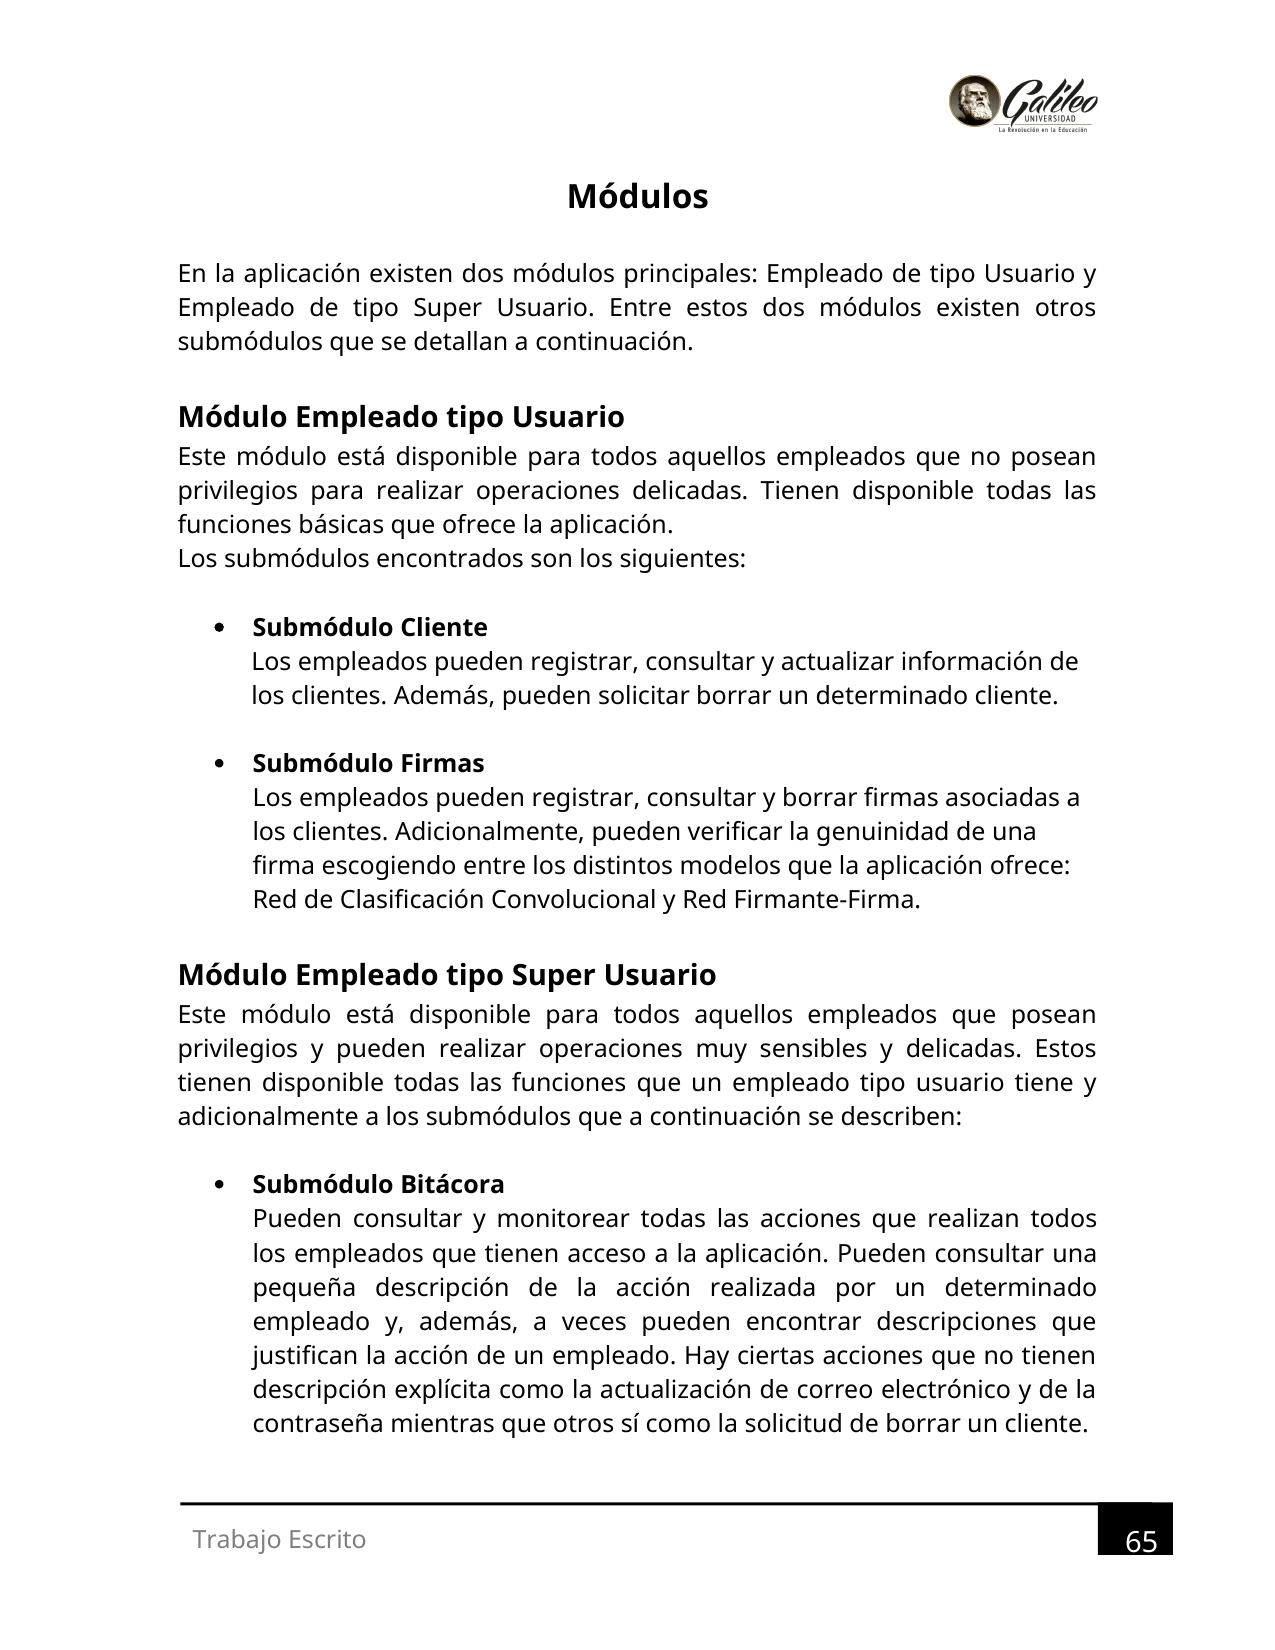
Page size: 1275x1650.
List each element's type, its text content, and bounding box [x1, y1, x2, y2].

picture [949, 75, 1098, 132]
subtitle Módulo Empleado tipo Super Usuario [177, 954, 1098, 994]
text En la aplicación existen dos módulos principales: Empleado de tipo Usuario y Empleado de tipo Super Usuario. Entre estos dos módulos existen otros submódulos que se detallan a continuación. [177, 256, 1098, 358]
text Los empleados pueden registrar, consultar y actualizar información de los clientes. Además, pueden solicitar borrar un determinado cliente. [251, 643, 1098, 711]
list Submódulo Bitácora [215, 1167, 1098, 1201]
text Este módulo está disponible para todos aquellos empleados que posean privilegios y pueden realizar operaciones muy sensibles y delicadas. Estos tienen disponible todas las funciones que un empleado tipo usuario tiene y adicionalmente a los submódulos que a continuación se describen: [177, 997, 1098, 1133]
text Los empleados pueden registrar, consultar y borrar firmas asociadas a los clientes. Adicionalmente, pueden verificar la genuinidad de una firma escogiendo entre los distintos modelos que la aplicación ofrece: Red de Clasificación Convolucional y Red Firmante-Firma. [252, 779, 1098, 916]
subtitle Módulos [177, 173, 1098, 218]
text Pueden consultar y monitorear todas las acciones que realizan todos los empleados que tienen acceso a la aplicación. Pueden consultar una pequeña descripción de la acción realizada por un determinado empleado y, además, a veces pueden encontrar descripciones que justifican la acción de un empleado. Hay ciertas acciones que no tienen descripción explícita como la actualización de correo electrónico y de la contraseña mientras que otros sí como la solicitud de borrar un cliente. [252, 1201, 1098, 1439]
list Submódulo Firmas [215, 745, 1098, 779]
subtitle Módulo Empleado tipo Usuario [177, 396, 1098, 436]
list Submódulo Cliente [215, 609, 1098, 643]
text Los submódulos encontrados son los siguientes: [177, 541, 1098, 575]
text Este módulo está disponible para todos aquellos empleados que no posean privilegios para realizar operaciones delicadas. Tienen disponible todas las funciones básicas que ofrece la aplicación. [177, 439, 1098, 541]
